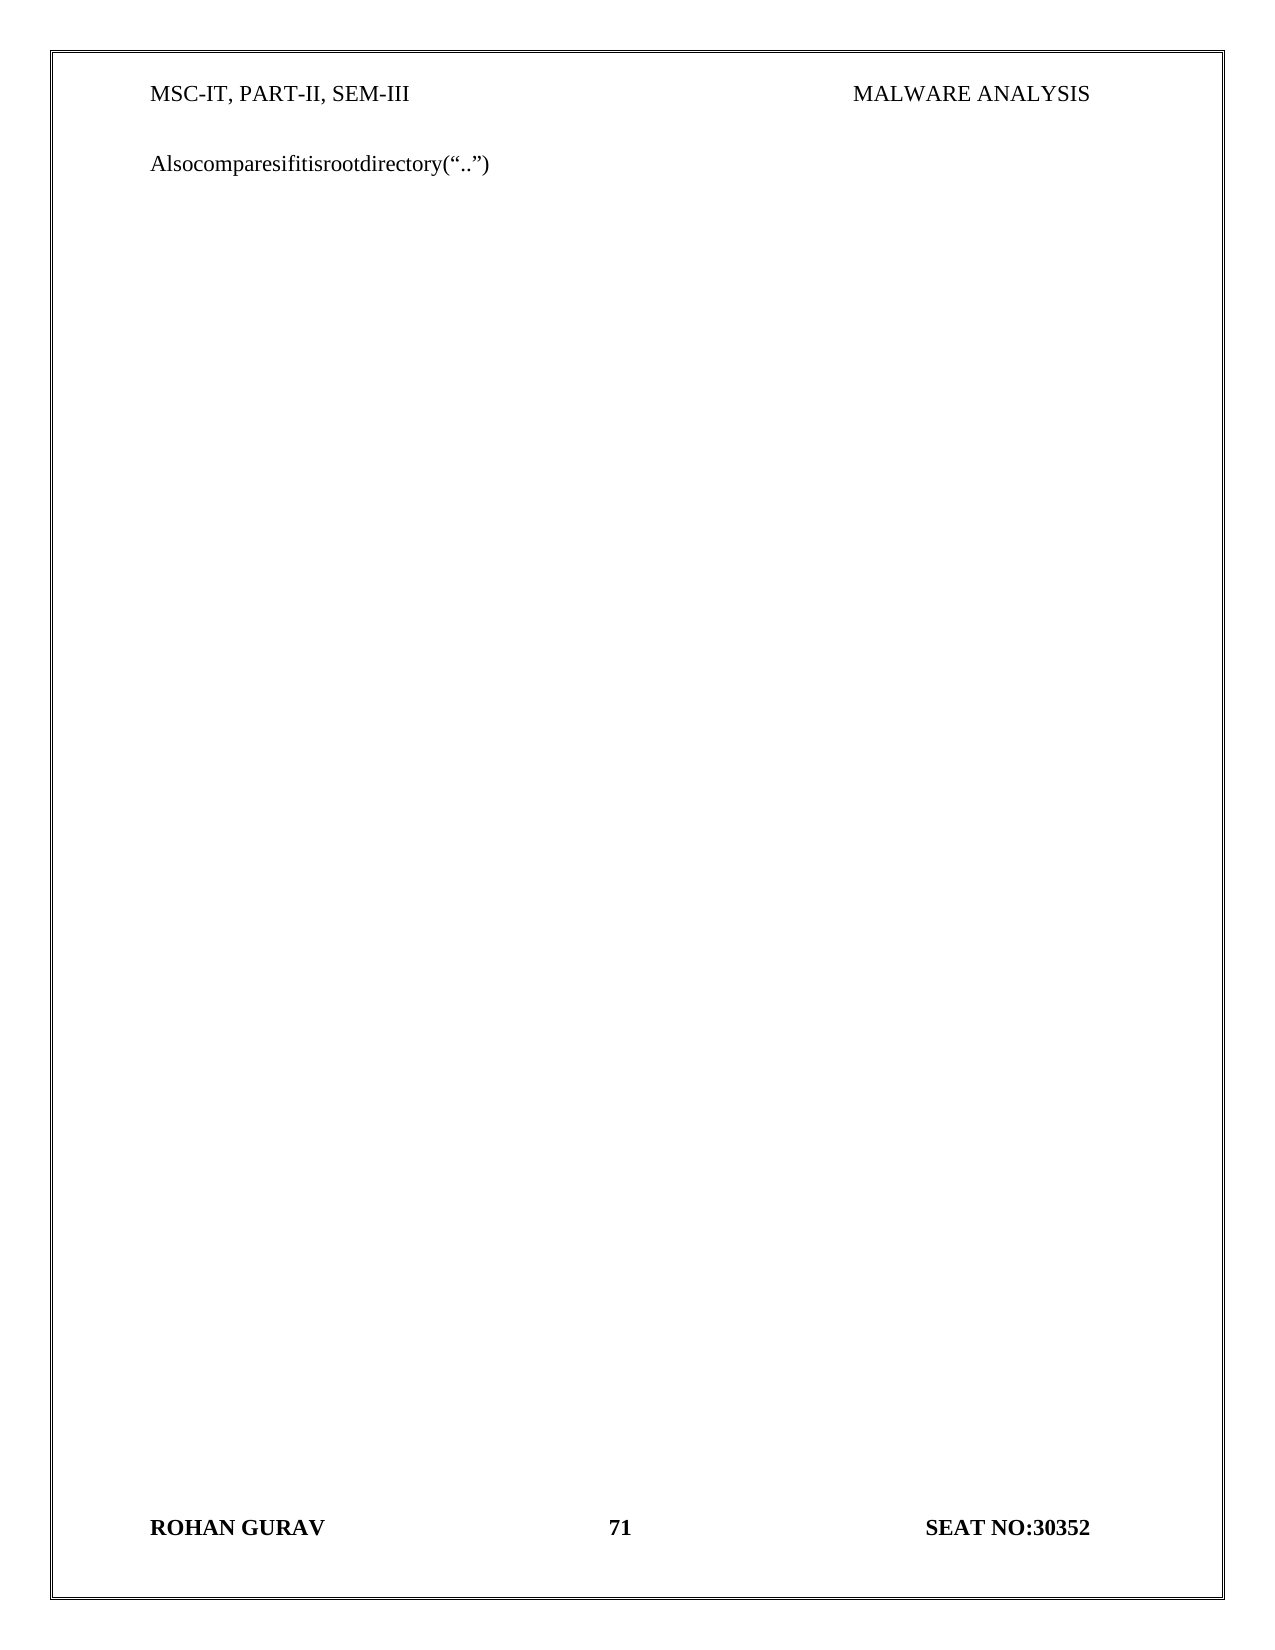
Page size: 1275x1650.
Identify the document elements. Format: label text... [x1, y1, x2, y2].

text Alsocomparesifitisrootdirectory(“..”) [150, 150, 1125, 176]
